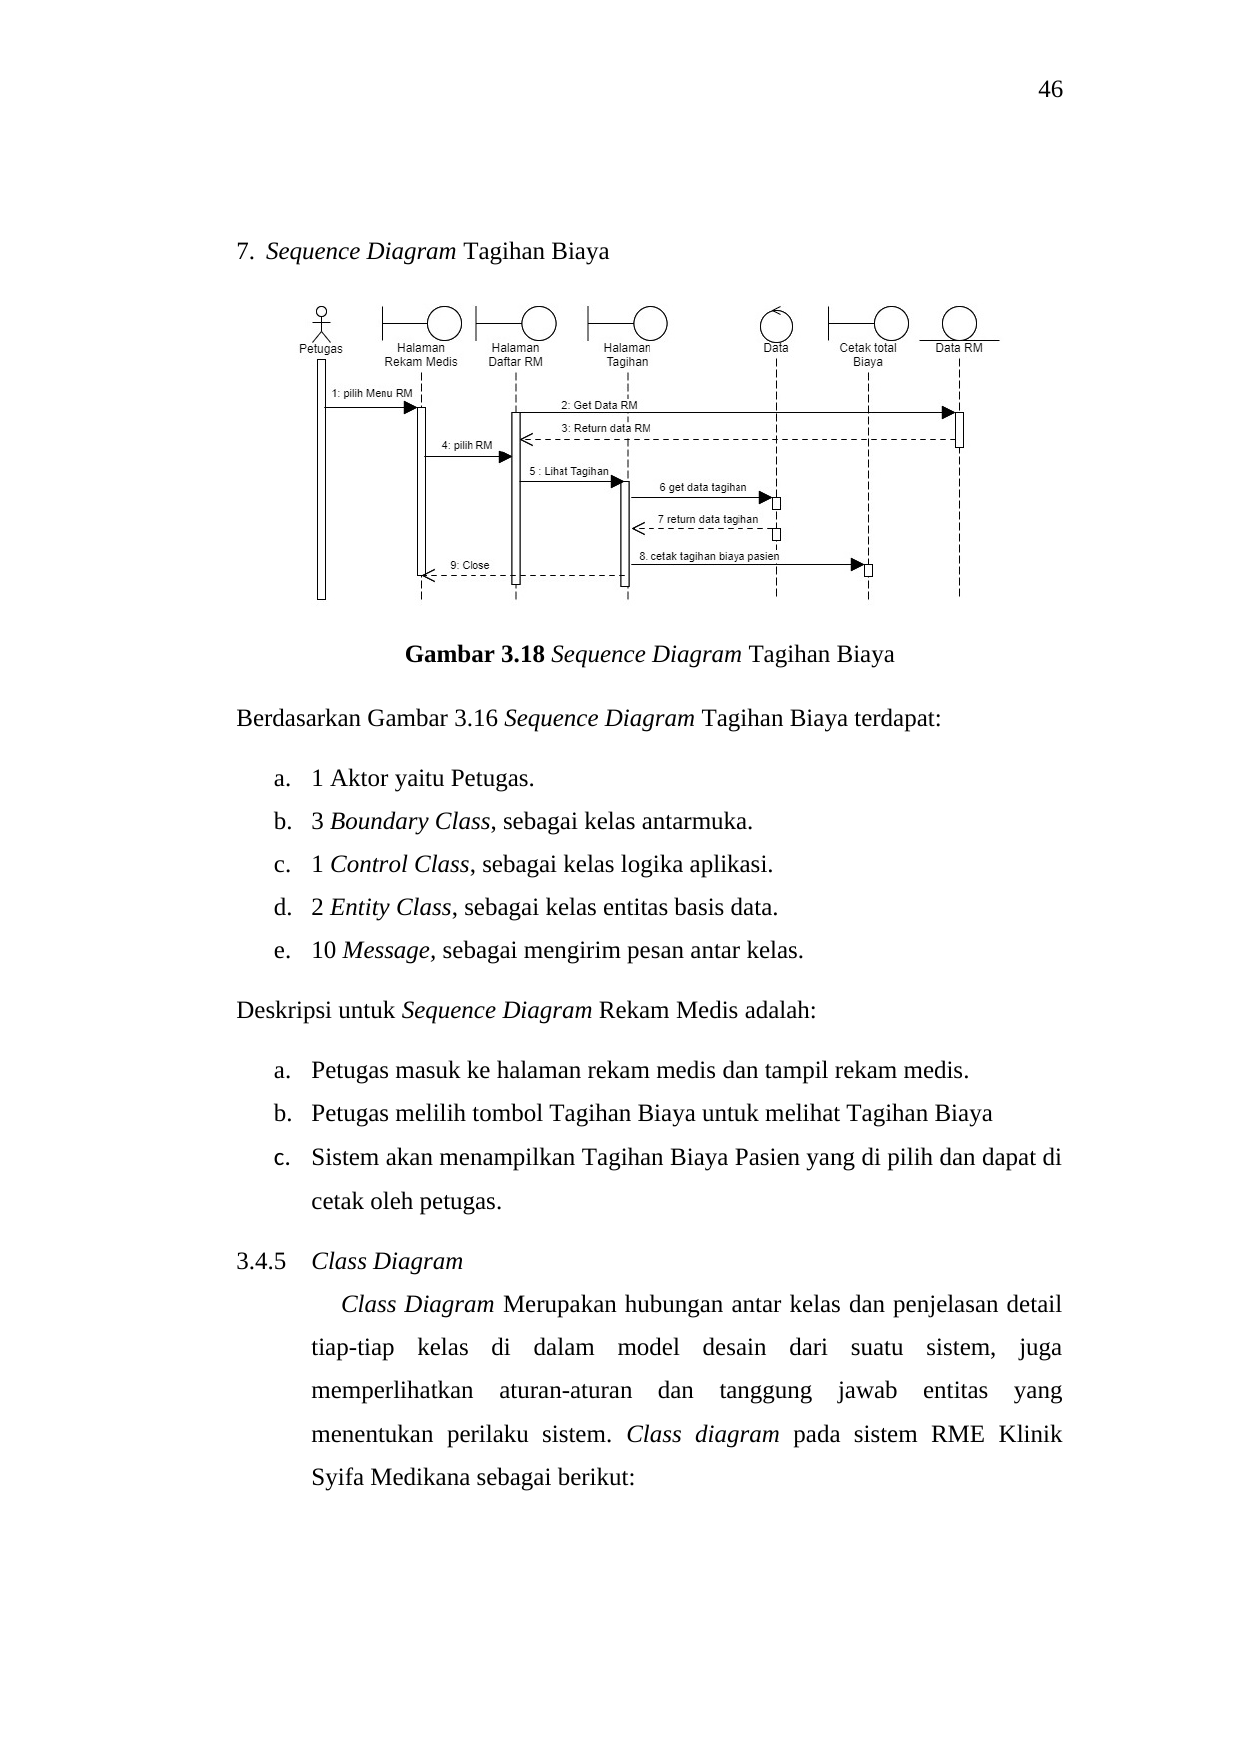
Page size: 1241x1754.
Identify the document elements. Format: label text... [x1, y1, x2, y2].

list Sistem akan menampilkan Tagihan Biaya Pasien yang di pilih dan dapat di cetak oleh petugas. [274, 1141, 1063, 1215]
text Gambar 3.18 Sequence Diagram Tagihan Biaya [236, 639, 1063, 668]
text Deskripsi untuk Sequence Diagram Rekam Medis adalah: [236, 995, 1063, 1024]
list 1 Aktor yaitu Petugas. [274, 763, 1063, 792]
list Petugas melilih tombol Tagihan Biaya untuk melihat Tagihan Biaya [274, 1098, 1063, 1127]
text Class Diagram Merupakan hubungan antar kelas dan penjelasan detail tiap-tiap kelas di dalam model desain dari suatu sistem, juga memperlihatkan aturan-aturan dan tanggung jawab entitas yang menentukan perilaku sistem. Class diagram pada sistem RME Klinik Syifa Medikana sebagai berikut: [311, 1289, 1063, 1491]
list Petugas masuk ke halaman rekam medis dan tampil rekam medis. [274, 1055, 1063, 1084]
list 1 Control Class, sebagai kelas logika aplikasi. [274, 849, 1063, 878]
list Sequence Diagram Tagihan Biaya [236, 236, 1063, 265]
list 2 Entity Class, sebagai kelas entitas basis data. [274, 892, 1063, 921]
list 3 Boundary Class, sebagai kelas antarmuka. [274, 806, 1063, 835]
subtitle Class Diagram [236, 1246, 1063, 1275]
text Berdasarkan Gambar 3.16 Sequence Diagram Tagihan Biaya terdapat: [236, 703, 1063, 732]
picture [295, 296, 1004, 609]
list 10 Message, sebagai mengirim pesan antar kelas. [274, 936, 1063, 964]
